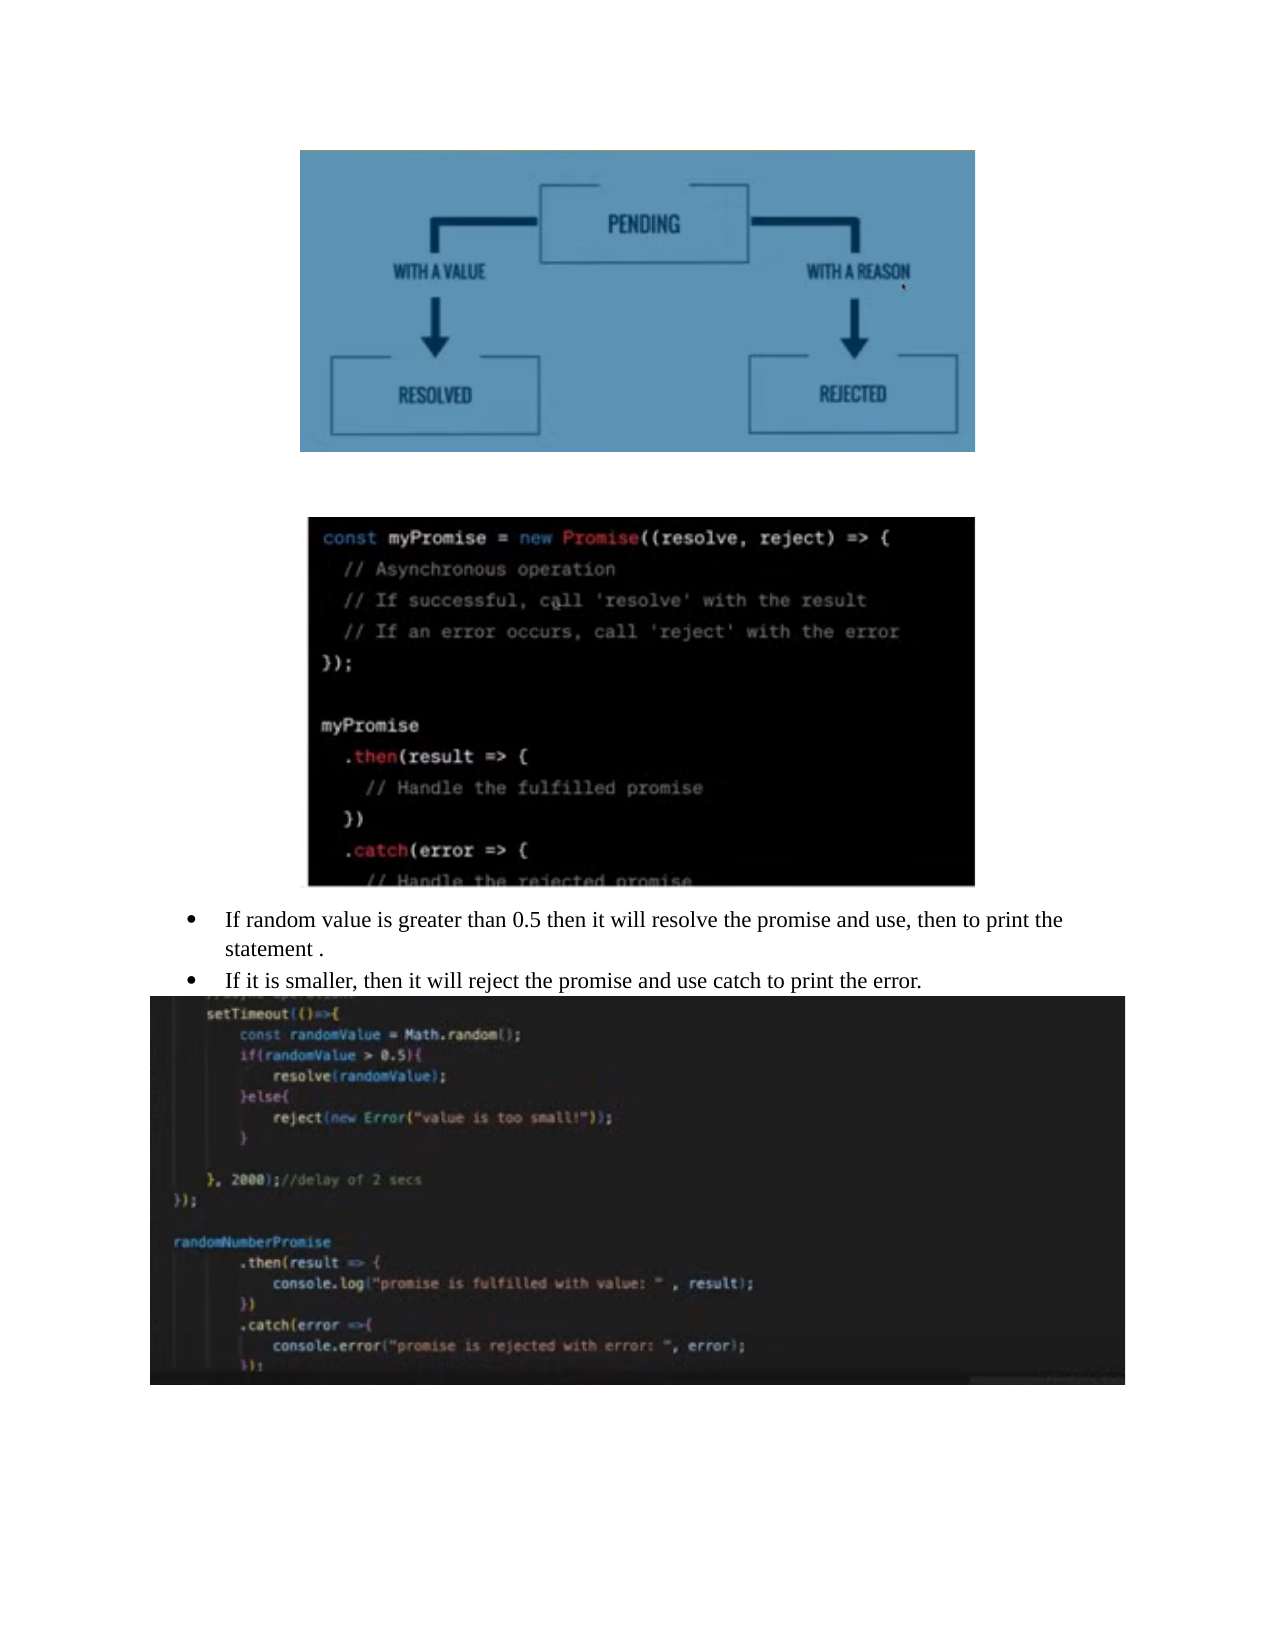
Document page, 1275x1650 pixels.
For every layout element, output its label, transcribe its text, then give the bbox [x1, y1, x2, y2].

picture [150, 996, 1125, 1385]
subtitle If it is smaller, then it will reject the promise and use catch to print the error. [187, 968, 1125, 994]
subtitle If random value is greater than 0.5 then it will resolve the promise and use, then to print the statement . [187, 907, 1125, 961]
picture [300, 150, 976, 452]
picture [300, 517, 976, 888]
